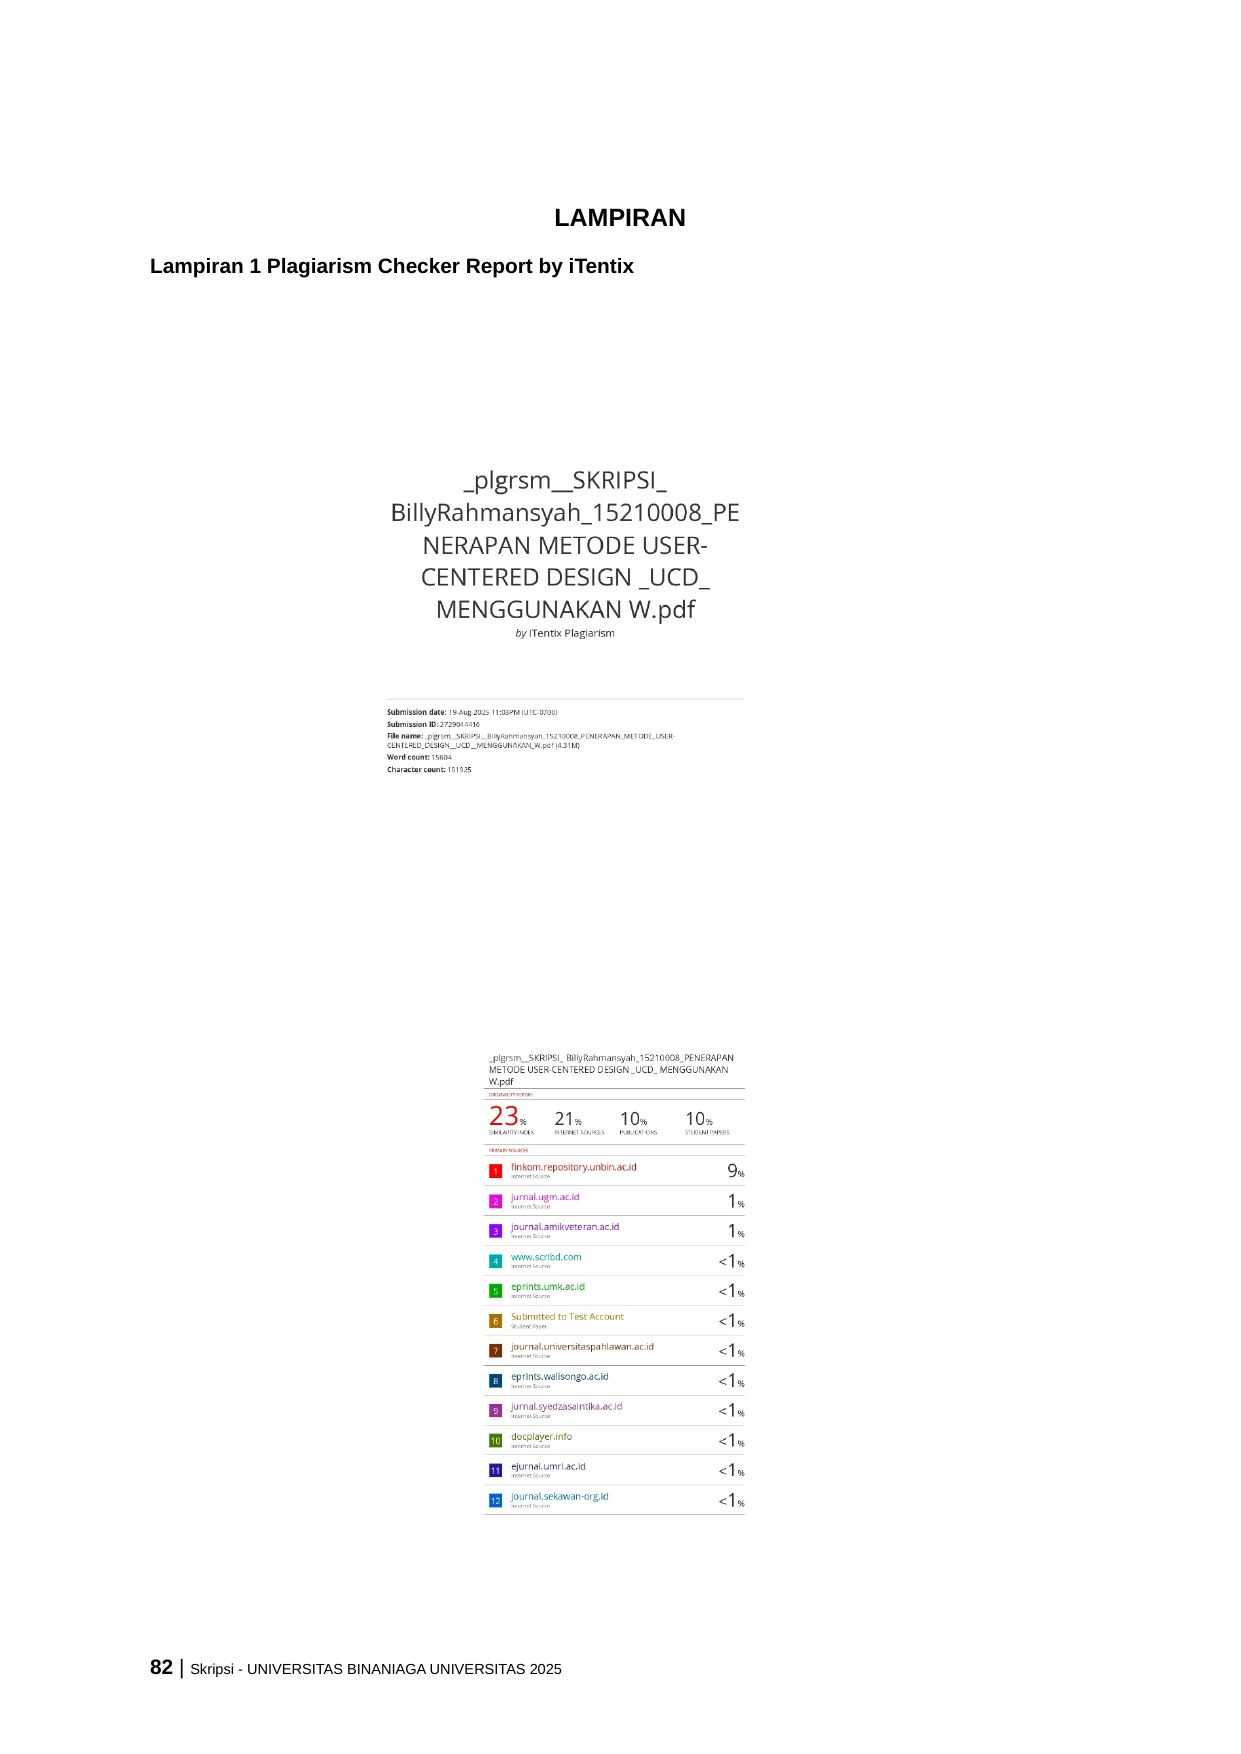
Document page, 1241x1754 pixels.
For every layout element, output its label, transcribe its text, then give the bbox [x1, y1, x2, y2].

picture [359, 285, 881, 961]
subtitle Lampiran 1 Plagiarism Checker Report by iTentix [150, 254, 1090, 278]
subtitle LAMPIRAN [150, 203, 1090, 231]
picture [462, 1033, 778, 1556]
